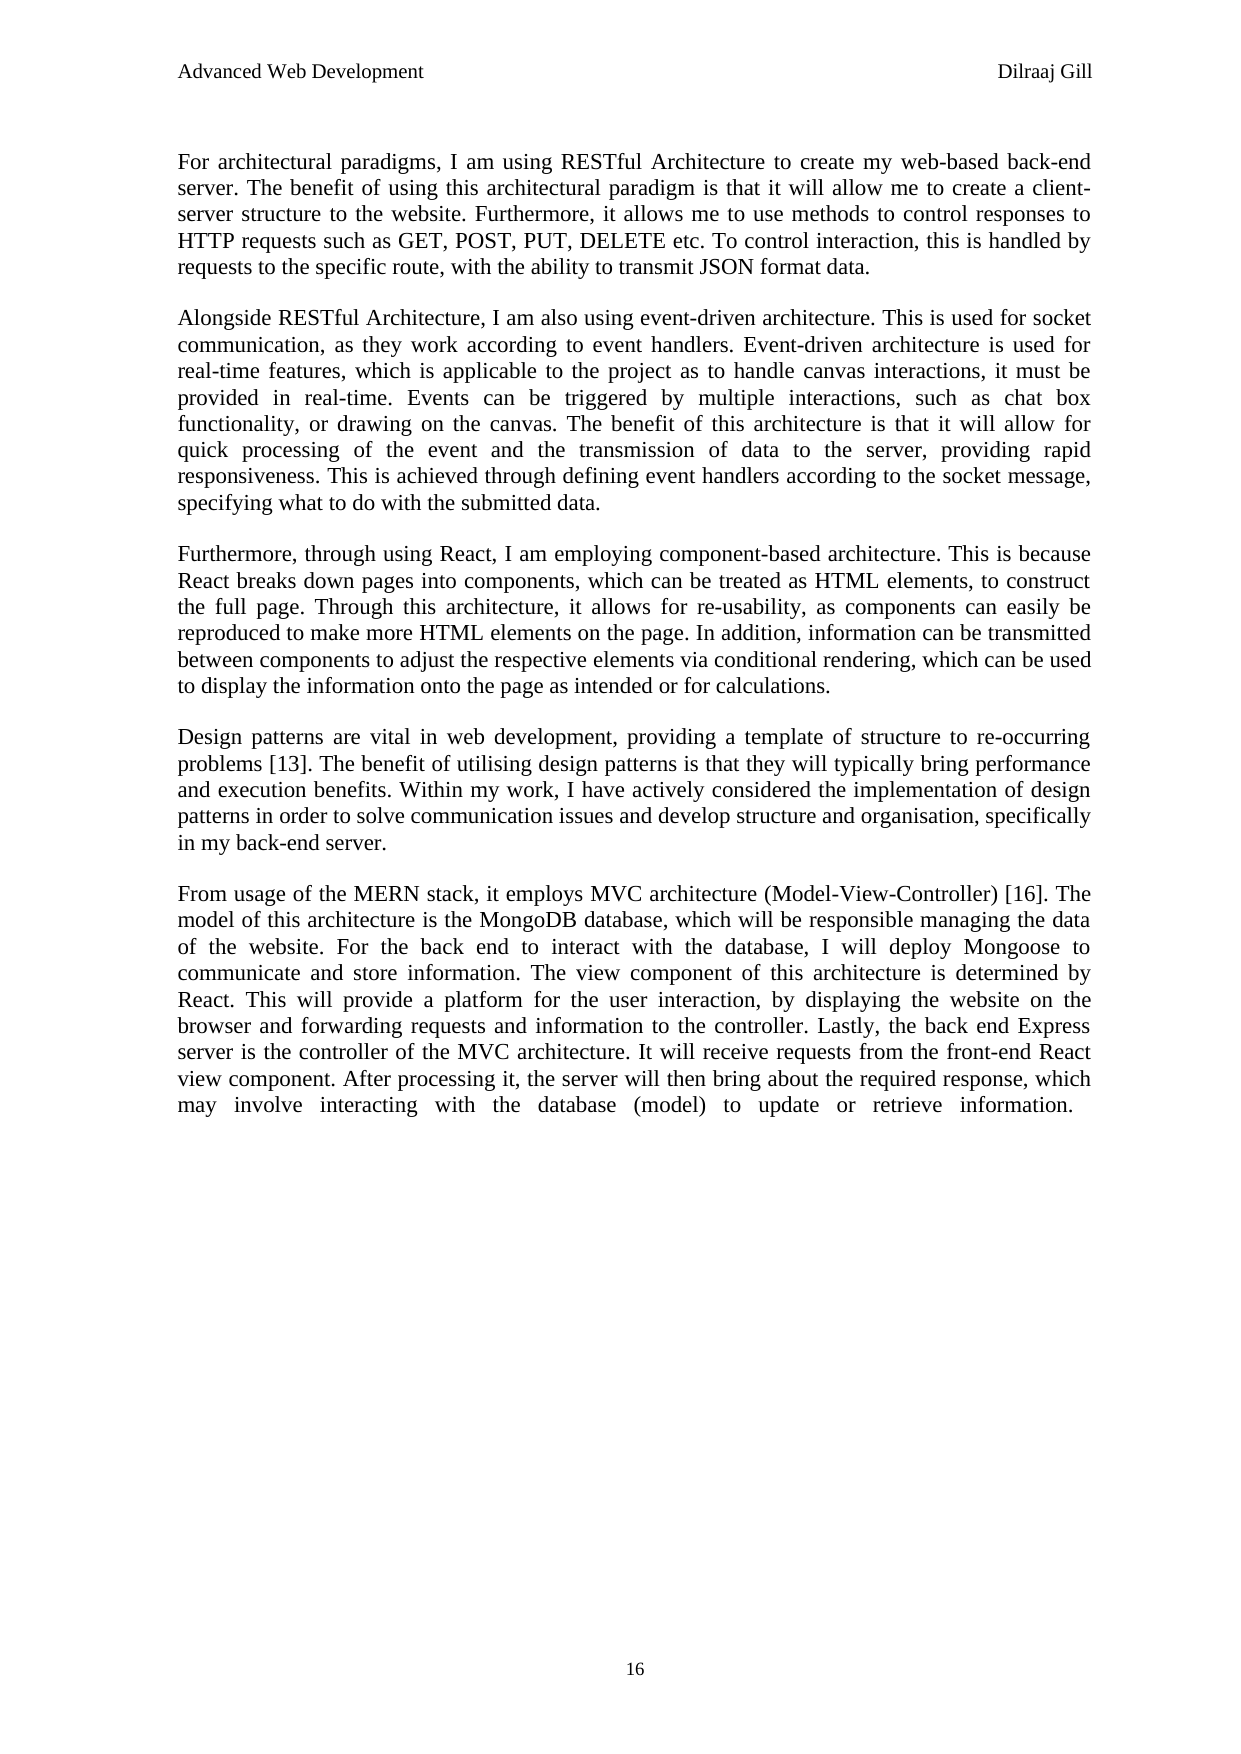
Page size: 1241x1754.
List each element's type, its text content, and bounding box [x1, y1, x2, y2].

text Design patterns are vital in web development, providing a template of structure to re-occurring problems [13]. The benefit of utilising design patterns is that they will typically bring performance and execution benefits. Within my work, I have actively considered the implementation of design patterns in order to solve communication issues and develop structure and organisation, specifically in my back-end server. [177, 723, 1092, 855]
text Alongside RESTful Architecture, I am also using event-driven architecture. This is used for socket communication, as they work according to event handlers. Event-driven architecture is used for real-time features, which is applicable to the project as to handle canvas interactions, it must be provided in real-time. Events can be triggered by multiple interactions, such as chat box functionality, or drawing on the canvas. The benefit of this architecture is that it will allow for quick processing of the event and the transmission of data to the server, providing rapid responsiveness. This is achieved through defining event handlers according to the socket message, specifying what to do with the submitted data. [177, 304, 1092, 515]
text From usage of the MERN stack, it employs MVC architecture (Model-View-Controller) [16]. The model of this architecture is the MongoDB database, which will be responsible managing the data of the website. For the back end to interact with the database, I will deploy Mongoose to communicate and store information. The view component of this architecture is determined by React. This will provide a platform for the user interaction, by displaying the website on the browser and forwarding requests and information to the controller. Lastly, the back end Express server is the controller of the MVC architecture. It will receive requests from the front-end React view component. After processing it, the server will then bring about the required response, which may involve interacting with the database (model) to update or retrieve information. [177, 880, 1092, 1144]
text For architectural paradigms, I am using RESTful Architecture to create my web-based back-end server. The benefit of using this architectural paradigm is that it will allow me to create a client-server structure to the website. Furthermore, it allows me to use methods to control responses to HTTP requests such as GET, POST, PUT, DELETE etc. To control interaction, this is handled by requests to the specific route, with the ability to transmit JSON format data. [177, 148, 1092, 279]
text Furthermore, through using React, I am employing component-based architecture. This is because React breaks down pages into components, which can be treated as HTML elements, to construct the full page. Through this architecture, it allows for re-usability, as components can easily be reproduced to make more HTML elements on the page. In addition, information can be transmitted between components to adjust the respective elements via conditional rendering, which can be used to display the information onto the page as intended or for calculations. [177, 540, 1092, 698]
